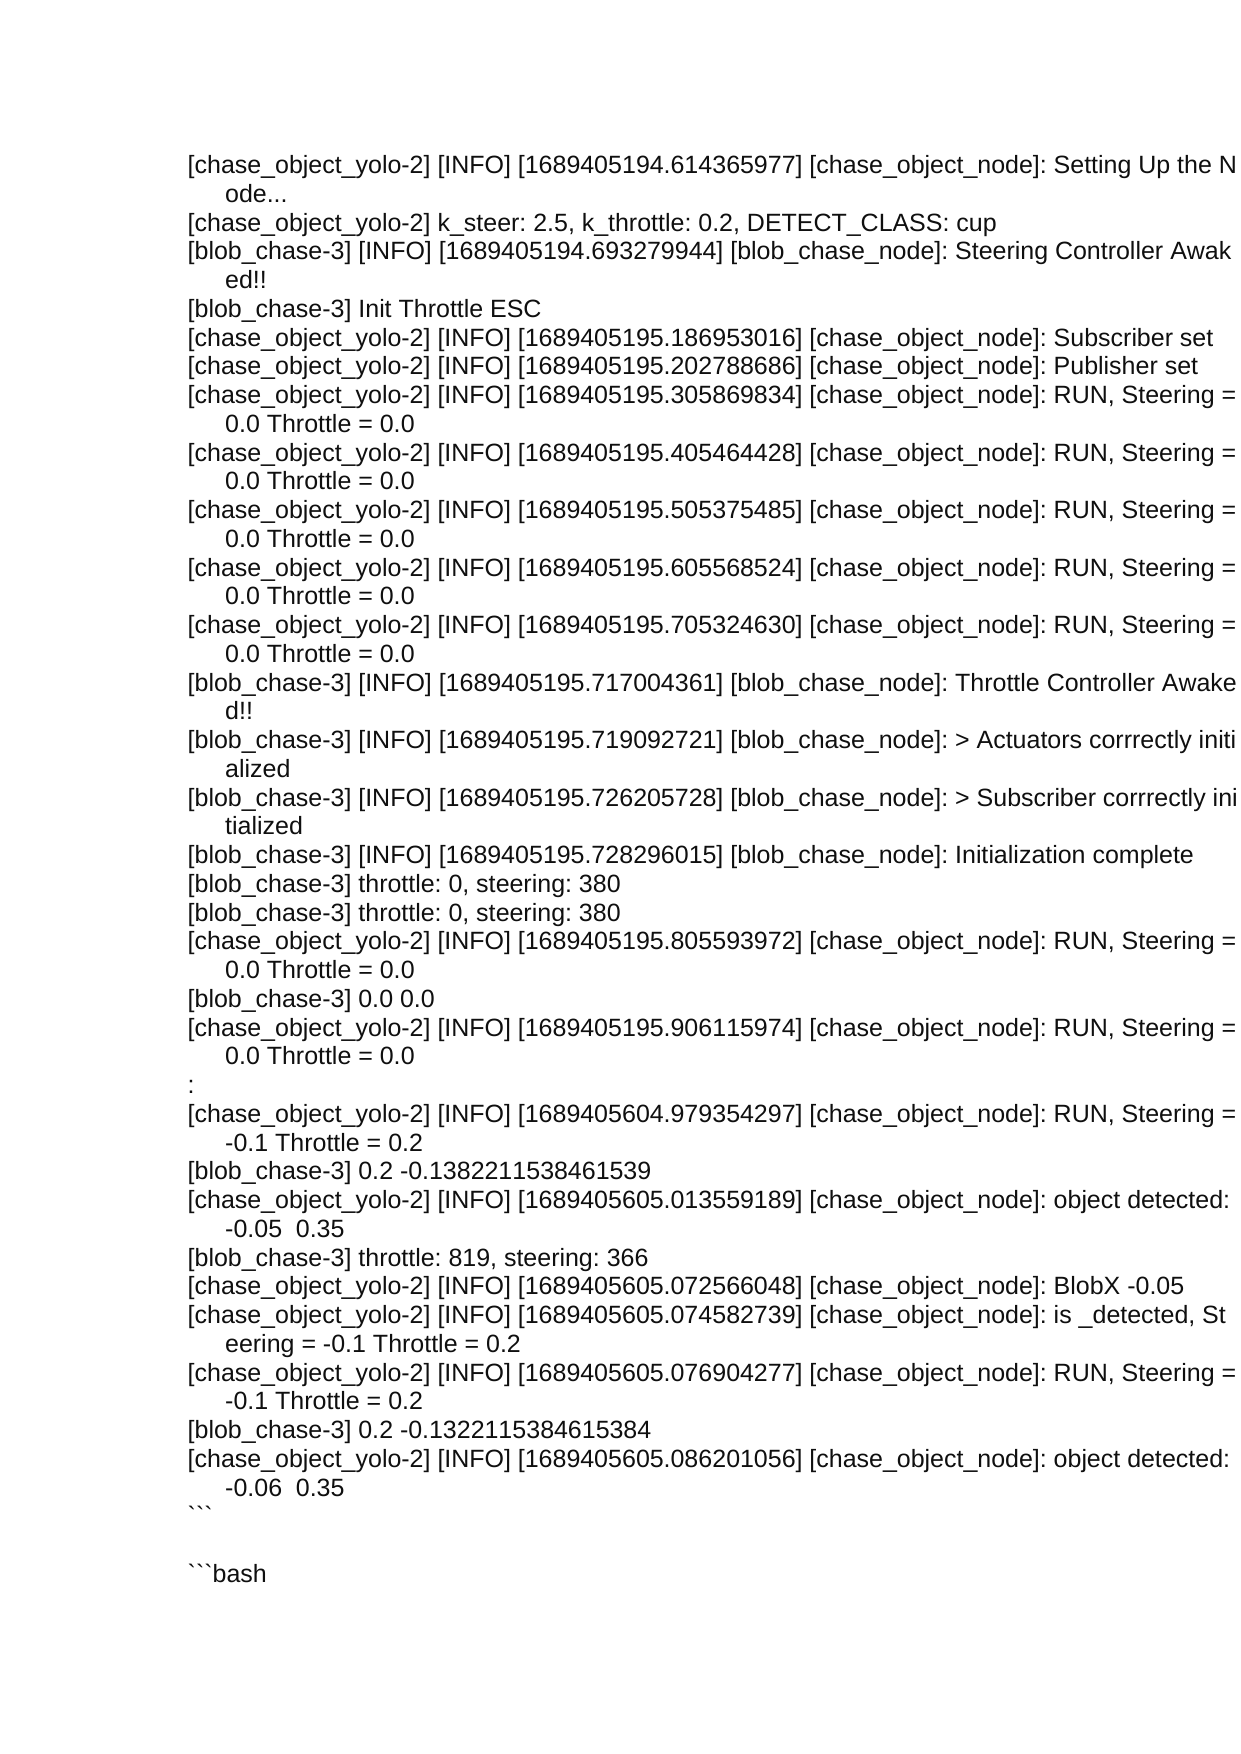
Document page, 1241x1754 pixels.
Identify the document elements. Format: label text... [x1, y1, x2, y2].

list [blob_chase-3] [INFO] [1689405195.719092721] [blob_chase_node]: > Actuators corrrectly initialized [187, 725, 1240, 782]
list [blob_chase-3] Init Throttle ESC [187, 294, 1240, 322]
list [blob_chase-3] 0.2 -0.1382211538461539 [187, 1156, 1240, 1185]
list [blob_chase-3] throttle: 819, steering: 366 [187, 1242, 1240, 1271]
list [chase_object_yolo-2] [INFO] [1689405605.013559189] [chase_object_node]: object detected: -0.05 0.35 [187, 1185, 1240, 1242]
list [chase_object_yolo-2] [INFO] [1689405194.614365977] [chase_object_node]: Setting Up the Node... [187, 150, 1240, 207]
list [blob_chase-3] [INFO] [1689405195.728296015] [blob_chase_node]: Initialization complete [187, 840, 1240, 869]
list [chase_object_yolo-2] [INFO] [1689405195.505375485] [chase_object_node]: RUN, Steering = 0.0 Throttle = 0.0 [187, 495, 1240, 552]
list [blob_chase-3] 0.0 0.0 [187, 984, 1240, 1012]
list [blob_chase-3] 0.2 -0.1322115384615384 [187, 1415, 1240, 1444]
list [blob_chase-3] throttle: 0, steering: 380 [187, 897, 1240, 926]
list [chase_object_yolo-2] [INFO] [1689405195.202788686] [chase_object_node]: Publisher set [187, 351, 1240, 380]
list ```bash [187, 1559, 1240, 1587]
list [chase_object_yolo-2] [INFO] [1689405195.186953016] [chase_object_node]: Subscriber set [187, 322, 1240, 351]
list [chase_object_yolo-2] [INFO] [1689405604.979354297] [chase_object_node]: RUN, Steering = -0.1 Throttle = 0.2 [187, 1099, 1240, 1156]
list [chase_object_yolo-2] [INFO] [1689405195.705324630] [chase_object_node]: RUN, Steering = 0.0 Throttle = 0.0 [187, 610, 1240, 667]
list [blob_chase-3] throttle: 0, steering: 380 [187, 869, 1240, 897]
list [blob_chase-3] [INFO] [1689405194.693279944] [blob_chase_node]: Steering Controller Awaked!! [187, 236, 1240, 294]
list ``` [187, 1501, 1240, 1530]
list [chase_object_yolo-2] [INFO] [1689405195.305869834] [chase_object_node]: RUN, Steering = 0.0 Throttle = 0.0 [187, 380, 1240, 437]
list [chase_object_yolo-2] [INFO] [1689405195.906115974] [chase_object_node]: RUN, Steering = 0.0 Throttle = 0.0 [187, 1012, 1240, 1070]
list [chase_object_yolo-2] k_steer: 2.5, k_throttle: 0.2, DETECT_CLASS: cup [187, 207, 1240, 236]
list [blob_chase-3] [INFO] [1689405195.726205728] [blob_chase_node]: > Subscriber corrrectly initialized [187, 782, 1240, 840]
list [chase_object_yolo-2] [INFO] [1689405605.072566048] [chase_object_node]: BlobX -0.05 [187, 1271, 1240, 1300]
list : [187, 1070, 1240, 1099]
list [chase_object_yolo-2] [INFO] [1689405195.605568524] [chase_object_node]: RUN, Steering = 0.0 Throttle = 0.0 [187, 552, 1240, 610]
list [chase_object_yolo-2] [INFO] [1689405195.805593972] [chase_object_node]: RUN, Steering = 0.0 Throttle = 0.0 [187, 926, 1240, 984]
list [chase_object_yolo-2] [INFO] [1689405605.074582739] [chase_object_node]: is _detected, Steering = -0.1 Throttle = 0.2 [187, 1300, 1240, 1357]
list [blob_chase-3] [INFO] [1689405195.717004361] [blob_chase_node]: Throttle Controller Awaked!! [187, 667, 1240, 725]
list [chase_object_yolo-2] [INFO] [1689405605.076904277] [chase_object_node]: RUN, Steering = -0.1 Throttle = 0.2 [187, 1357, 1240, 1415]
list [chase_object_yolo-2] [INFO] [1689405195.405464428] [chase_object_node]: RUN, Steering = 0.0 Throttle = 0.0 [187, 437, 1240, 495]
list [chase_object_yolo-2] [INFO] [1689405605.086201056] [chase_object_node]: object detected: -0.06 0.35 [187, 1444, 1240, 1501]
